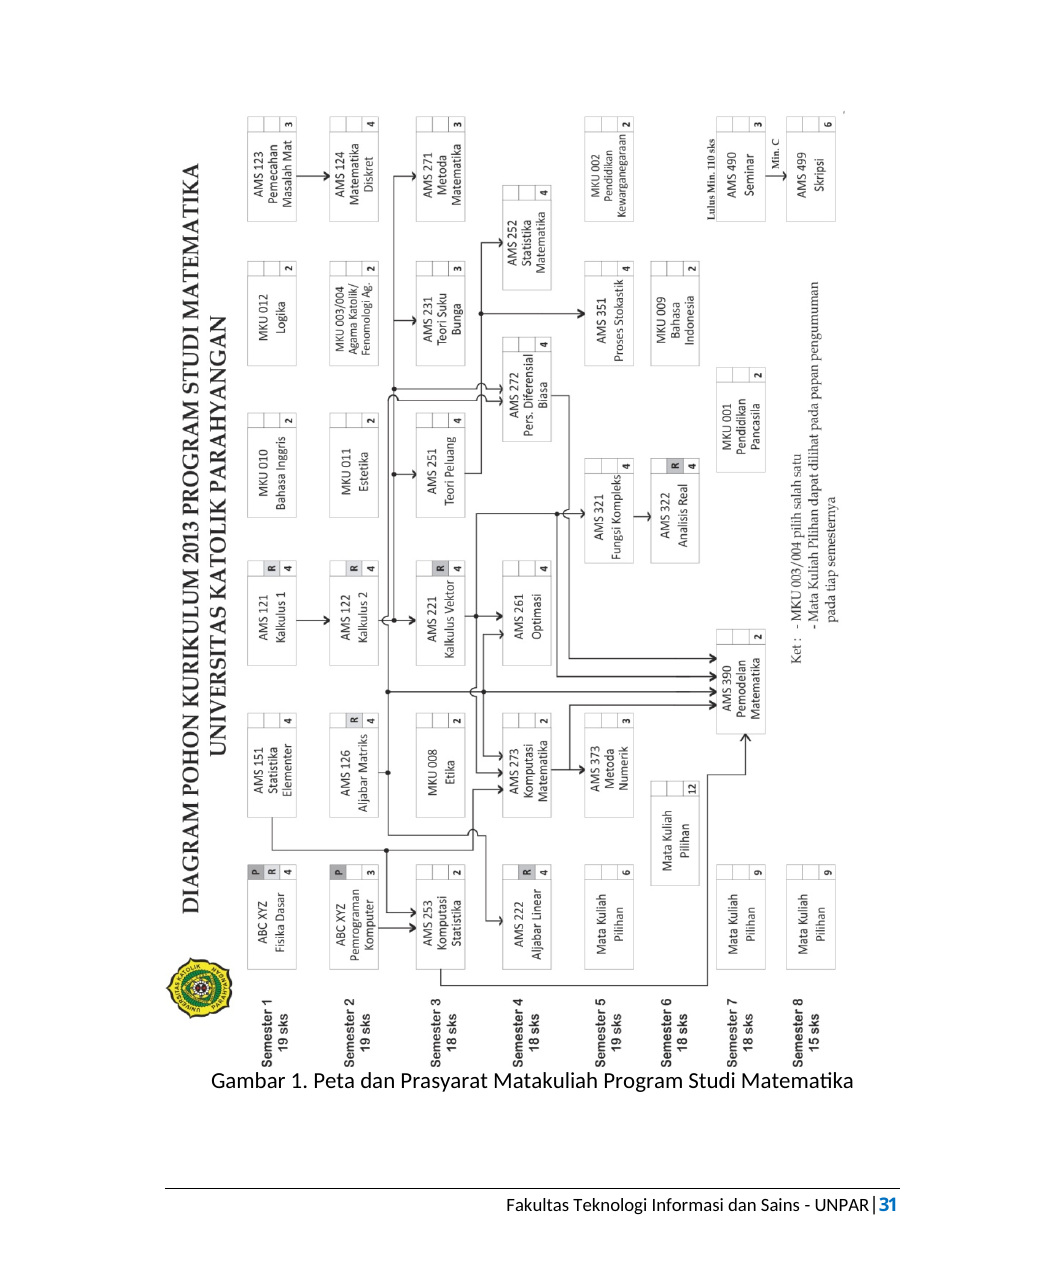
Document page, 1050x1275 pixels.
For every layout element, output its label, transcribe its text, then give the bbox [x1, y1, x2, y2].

picture [165, 110, 845, 1067]
text Gambar 1. Peta dan Prasyarat Matakuliah Program Studi Matematika [165, 1067, 900, 1095]
